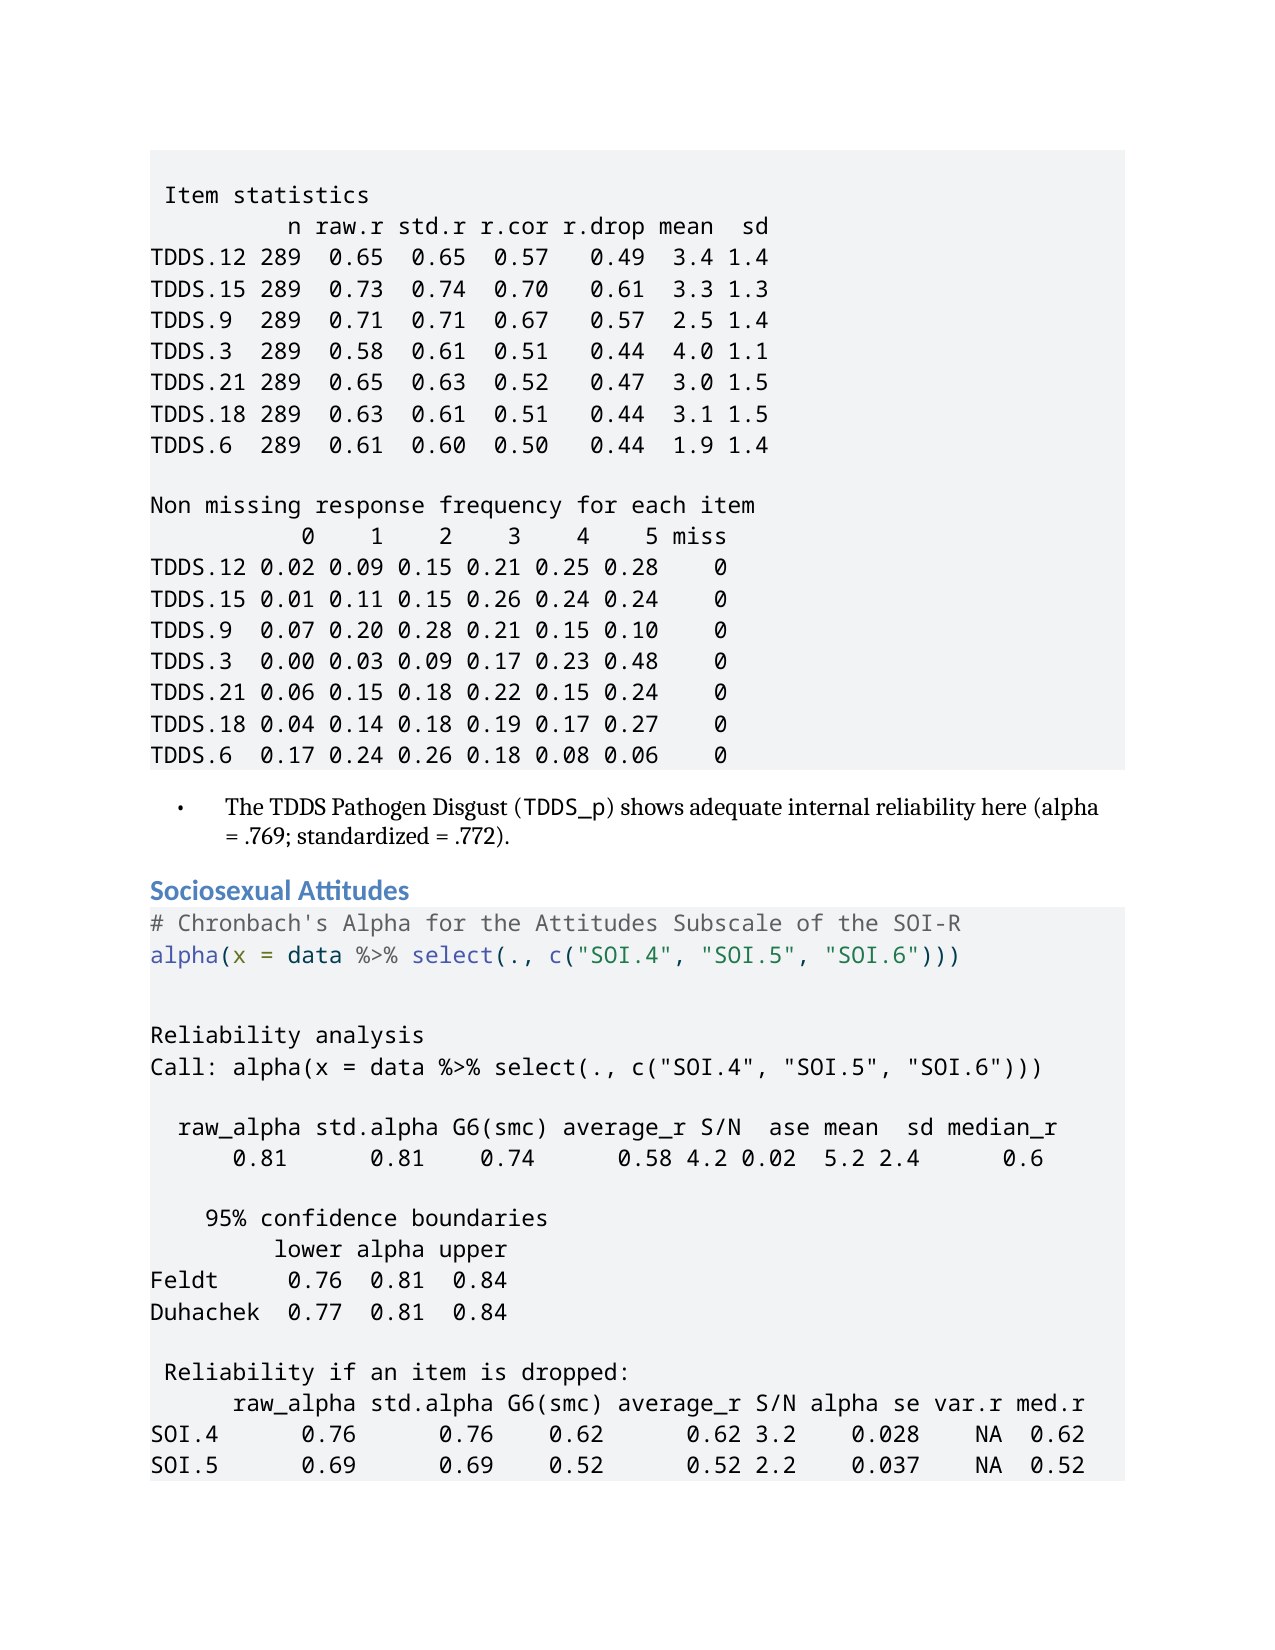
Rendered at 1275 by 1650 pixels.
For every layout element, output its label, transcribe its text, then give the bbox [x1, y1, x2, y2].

list The TDDS Pathogen Disgust (TDDS_p) shows adequate internal reliability here (alpha = .769; standardized = .772). [175, 791, 1125, 851]
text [150, 991, 1125, 1481]
text # Chronbach's Alpha for the Attitudes Subscale of the SOI-R alpha(x = data %>% select(., c("SOI.4", "SOI.5", "SOI.6"))) [150, 907, 1125, 970]
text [150, 150, 1125, 770]
subtitle Sociosexual Attitudes [150, 872, 1125, 907]
